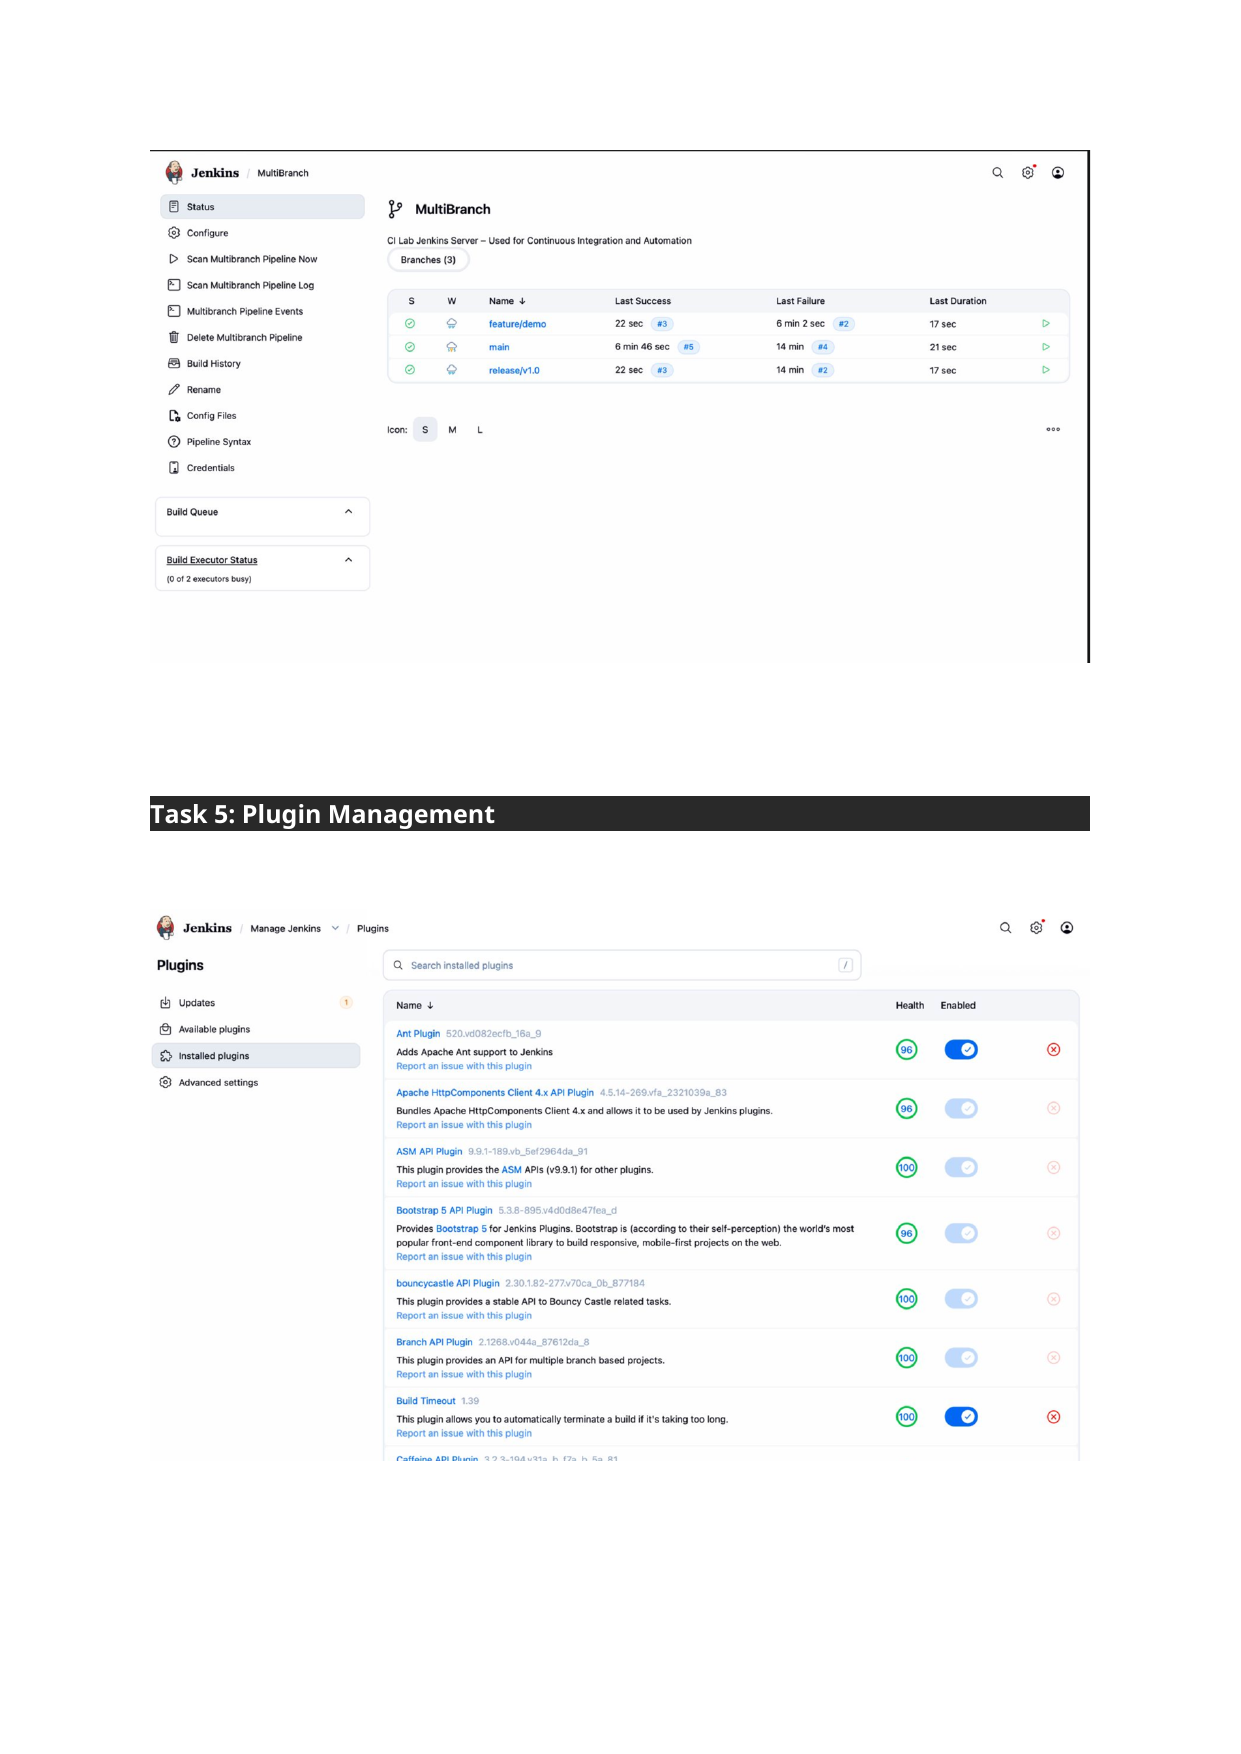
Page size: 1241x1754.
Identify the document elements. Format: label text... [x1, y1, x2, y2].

picture [150, 909, 1091, 1461]
picture [150, 150, 1091, 663]
text Task 5: Plugin Management [150, 796, 1090, 831]
